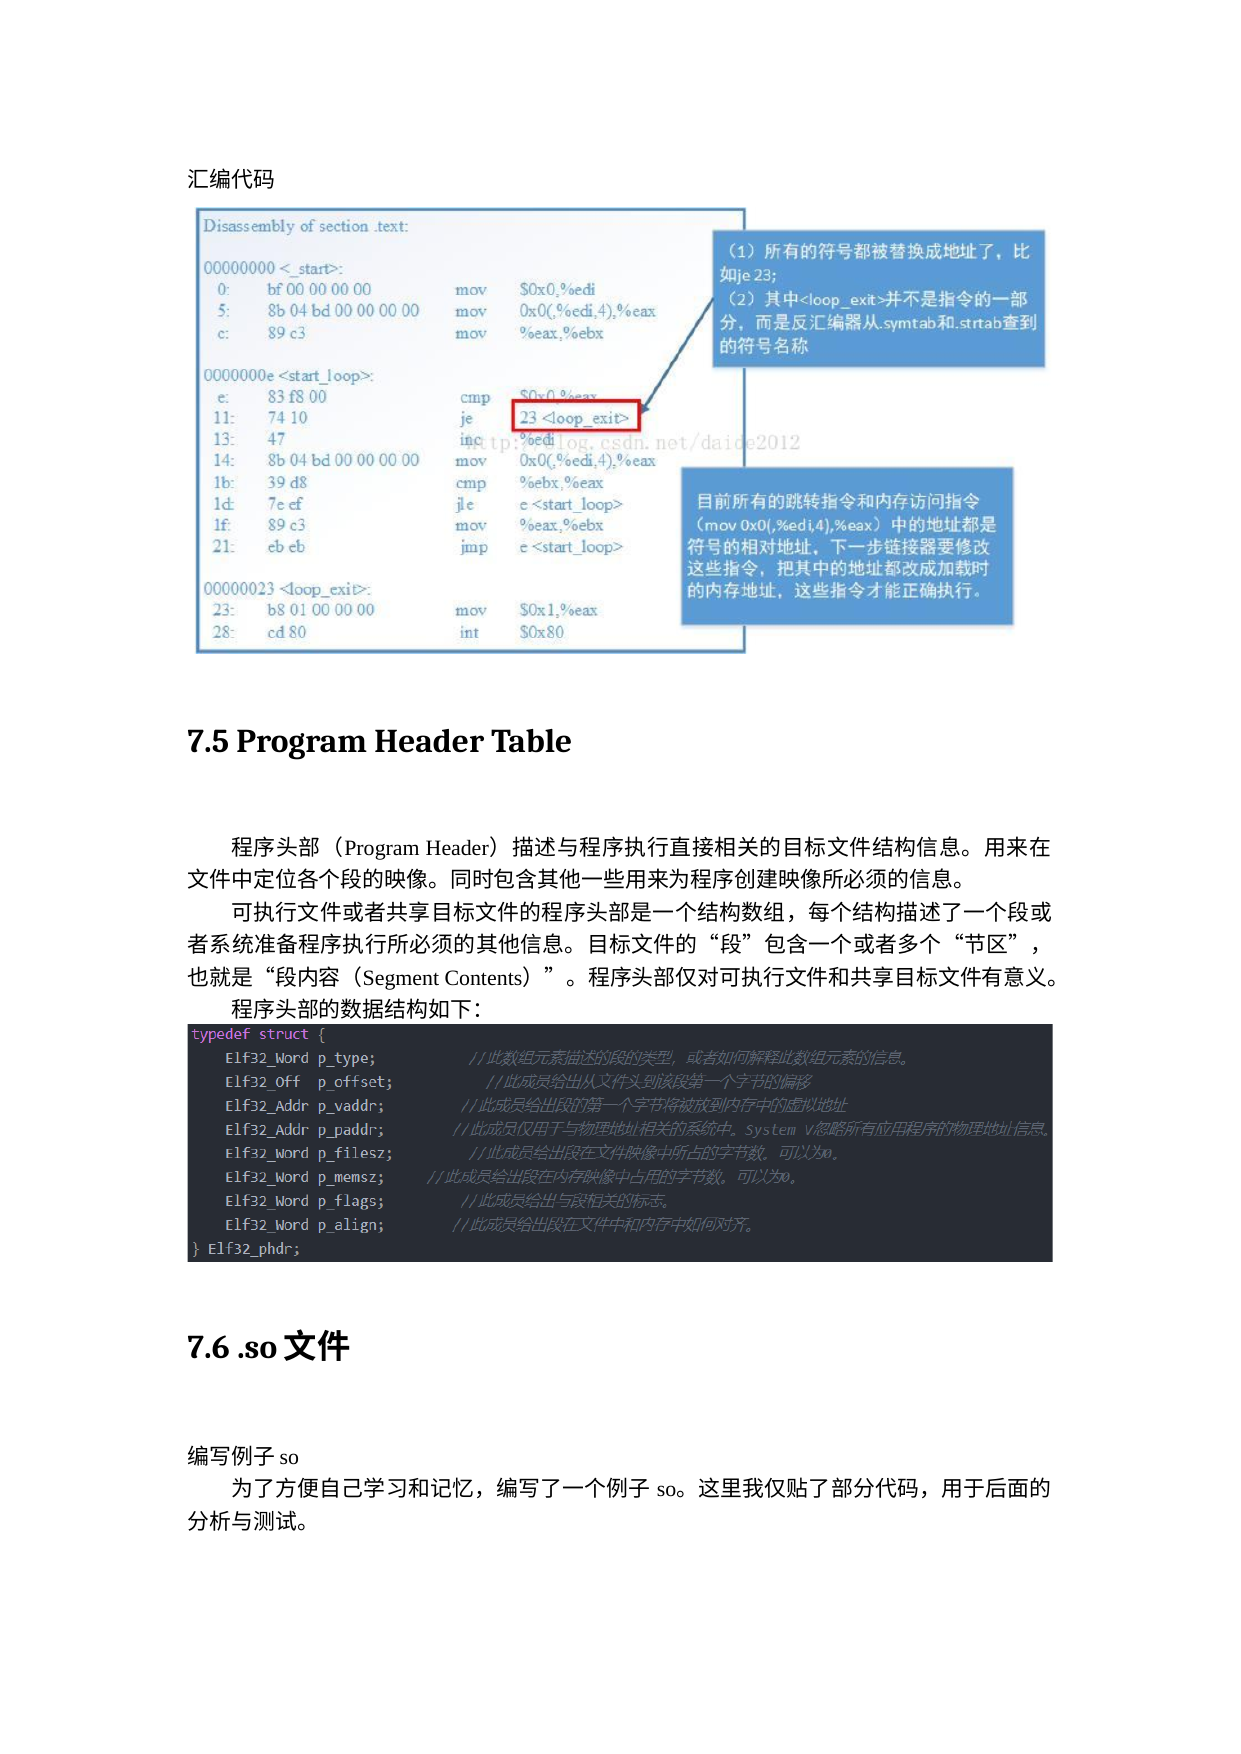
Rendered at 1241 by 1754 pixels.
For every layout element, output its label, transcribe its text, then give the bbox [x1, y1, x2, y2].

text 程序头部的数据结构如下： [187, 992, 1053, 1024]
picture [187, 194, 1053, 663]
text 为了方便自己学习和记忆，编写了一个例子so。这里我仅贴了部分代码，用于后面的分析与测试。 [187, 1471, 1053, 1536]
subtitle 7.5 Program Header Table [187, 709, 1053, 774]
text 程序头部（Program Header）描述与程序执行直接相关的目标文件结构信息。用来在文件中定位各个段的映像。同时包含其他一些用来为程序创建映像所必须的信息。 [187, 829, 1053, 894]
text 可执行文件或者共享目标文件的程序头部是一个结构数组，每个结构描述了一个段或者系统准备程序执行所必须的其他信息。目标文件的“段”包含一个或者多个“节区”，也就是“段内容（Segment Contents）”。程序头部仅对可执行文件和共享目标文件有意义。 [187, 894, 1053, 992]
subtitle 7.6 .so文件 [187, 1311, 1053, 1376]
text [187, 162, 1053, 194]
text 编写例子so [187, 1438, 1053, 1471]
picture [187, 1024, 1053, 1262]
